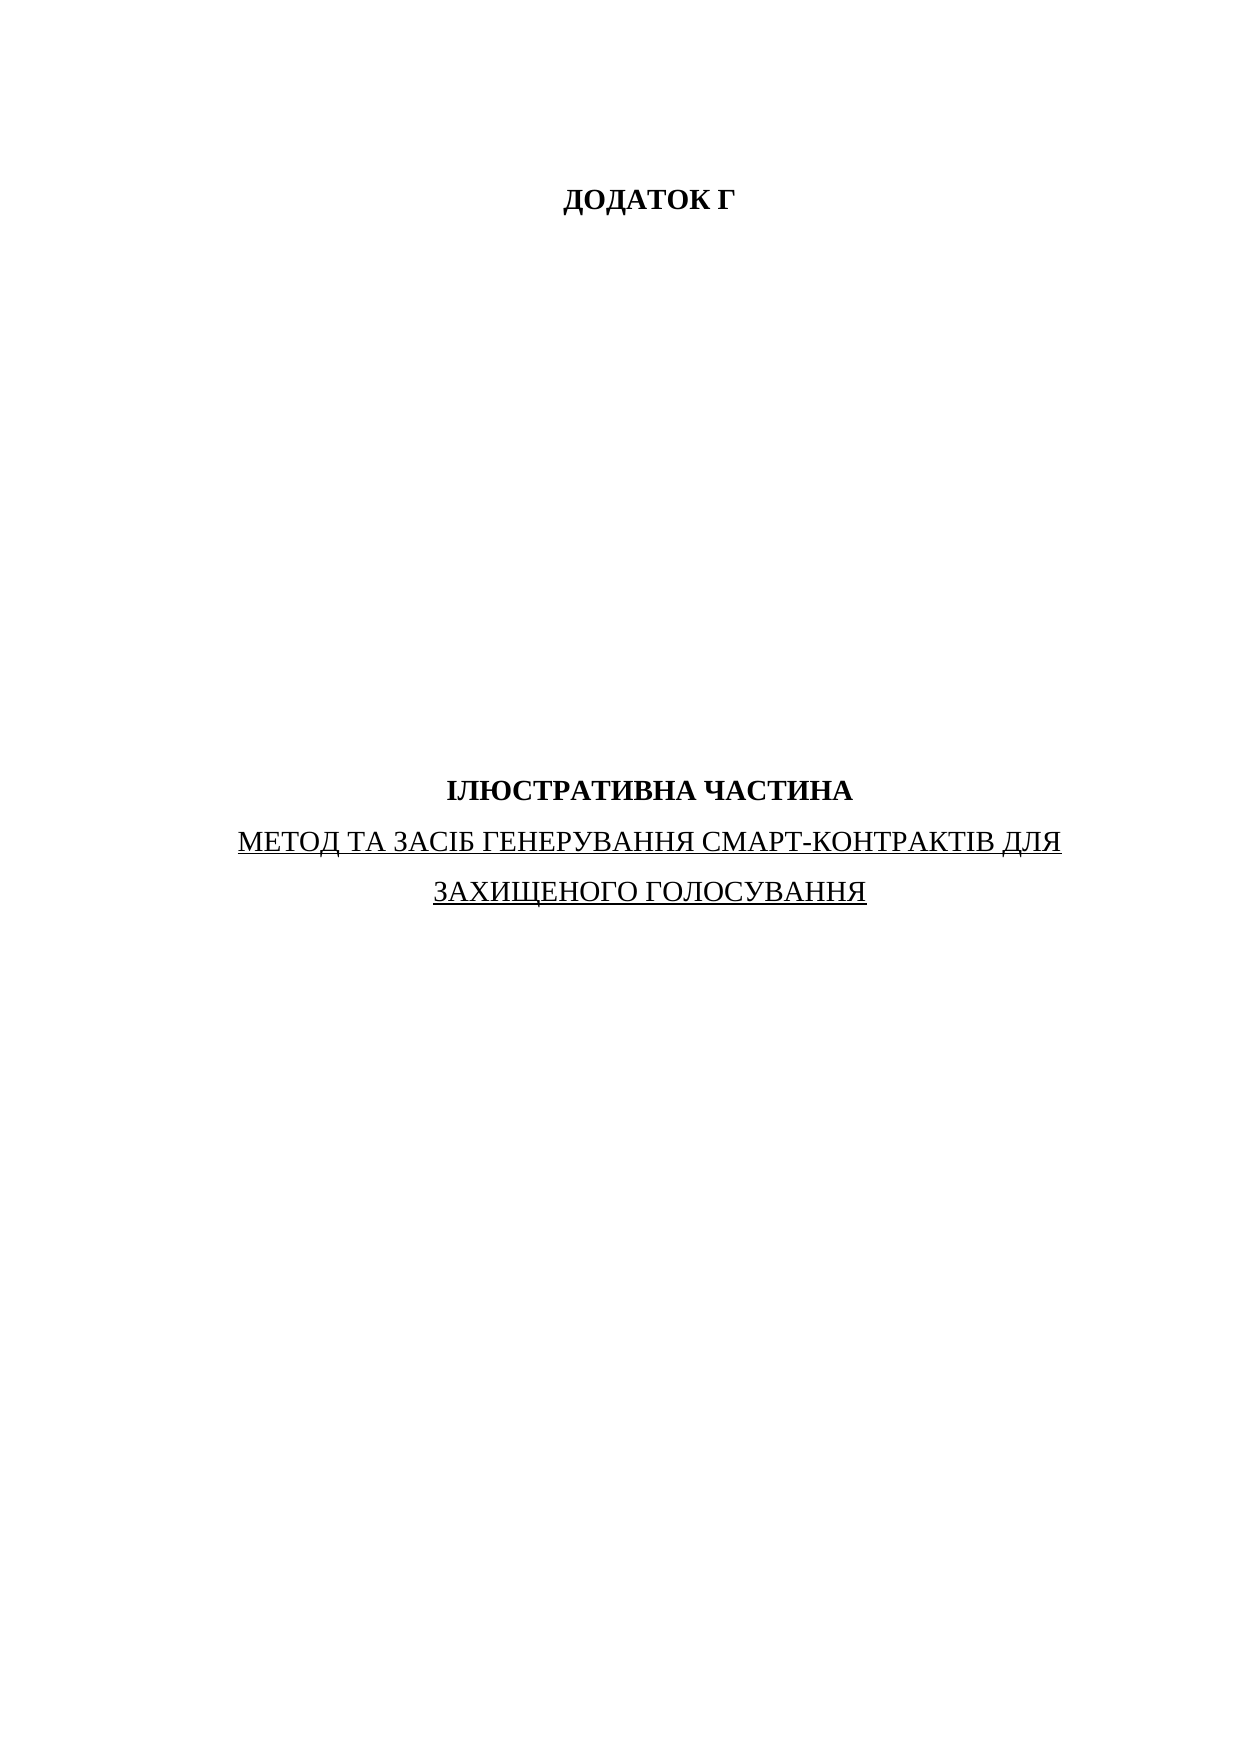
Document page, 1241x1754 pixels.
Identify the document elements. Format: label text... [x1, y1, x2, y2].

subtitle ДОДАТОК Г [148, 182, 1152, 216]
text МЕТОД ТА ЗАСІБ ГЕНЕРУВАННЯ СМАРТ-КОНТРАКТІВ ДЛЯ ЗАХИЩЕНОГО ГОЛОСУВАННЯ [148, 824, 1152, 908]
text ІЛЮСТРАТИВНА ЧАСТИНА [148, 773, 1152, 807]
